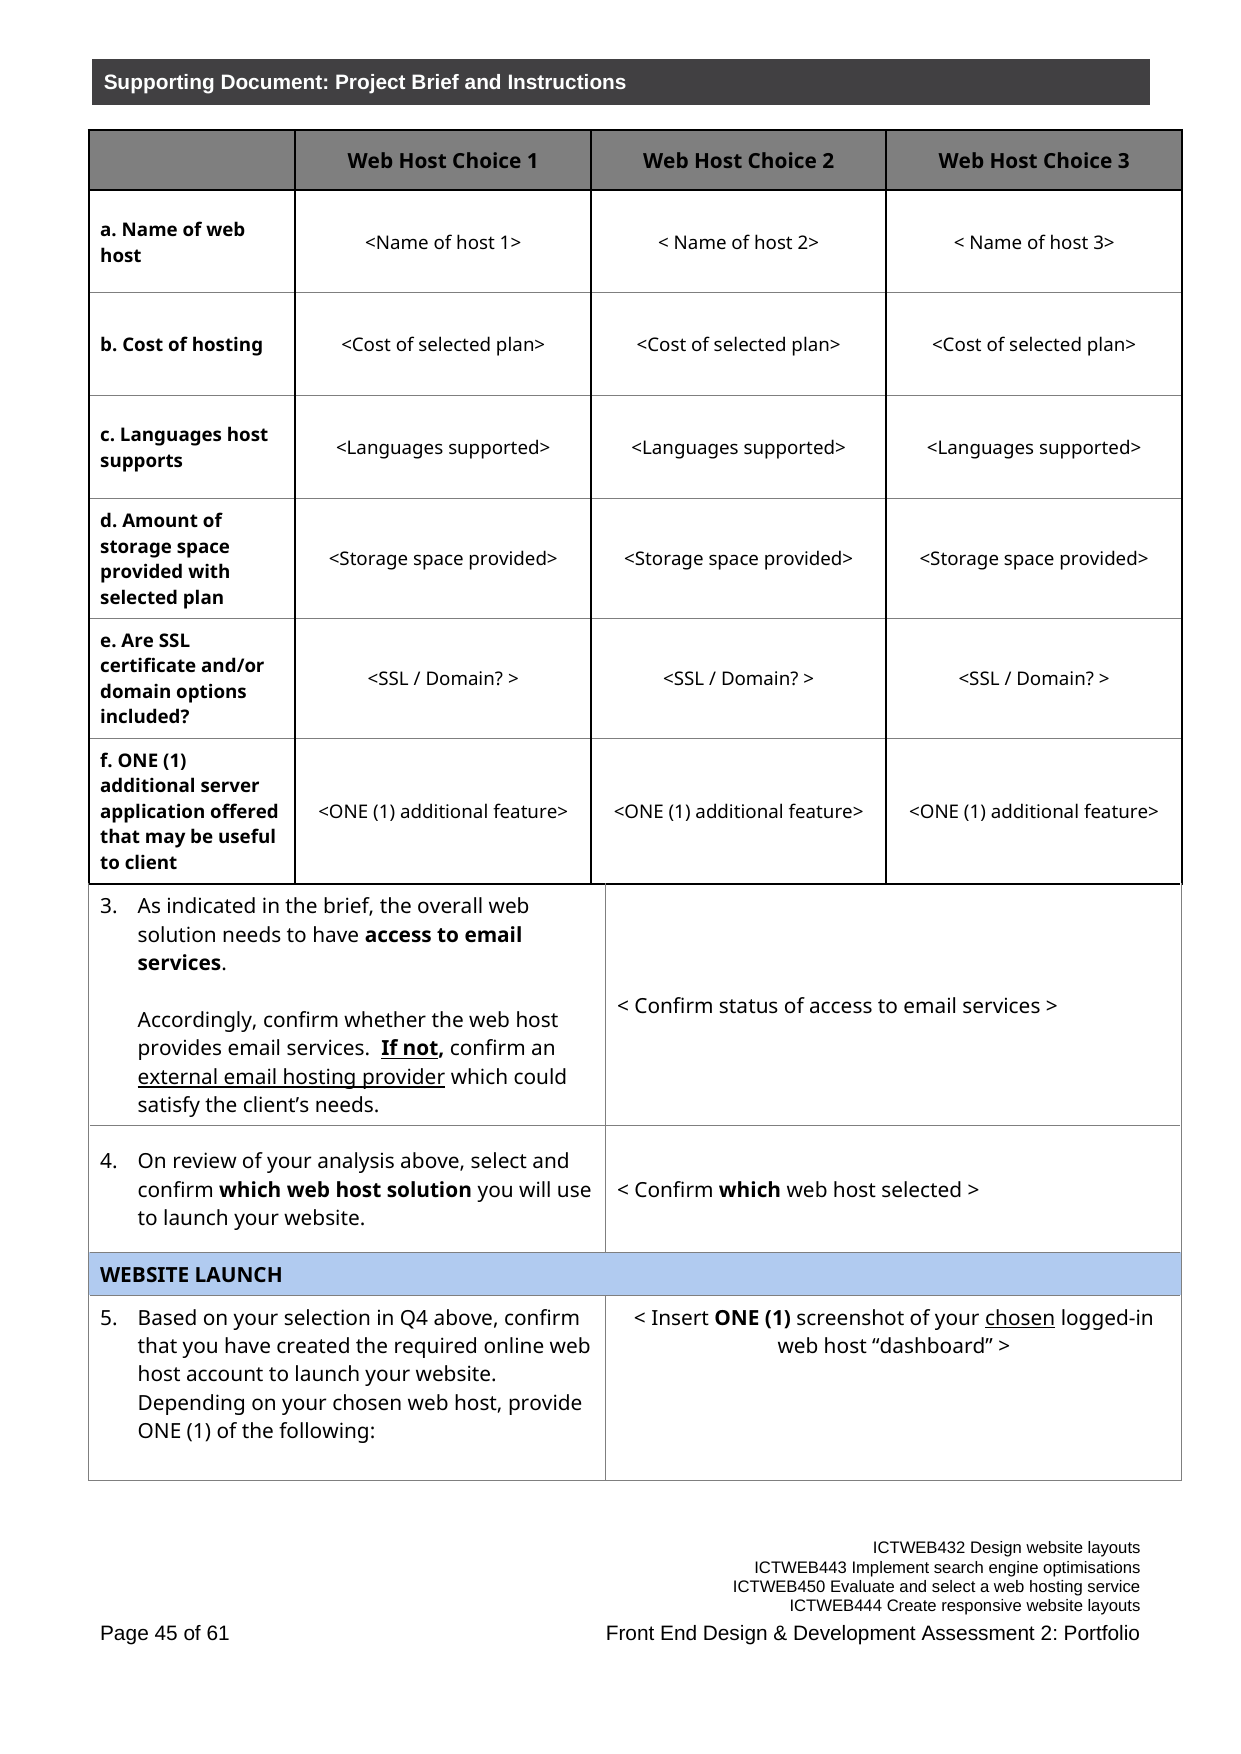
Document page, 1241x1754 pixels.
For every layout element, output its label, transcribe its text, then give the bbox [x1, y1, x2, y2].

table_cell WEBSITE LAUNCH [89, 1252, 1181, 1295]
table_cell <Cost of selected plan> [592, 293, 885, 395]
table_cell <ONE (1) additional feature> [296, 739, 590, 883]
table_cell < Confirm which web host selected > [606, 1125, 1181, 1252]
table_cell <Languages supported> [887, 396, 1181, 498]
table_cell < Name of host 3> [887, 191, 1181, 292]
table_cell <Storage space provided> [296, 499, 590, 618]
table_cell <SSL / Domain? > [592, 619, 885, 738]
table_cell <SSL / Domain? > [296, 619, 590, 738]
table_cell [606, 1295, 1181, 1479]
table_cell <Languages supported> [296, 396, 590, 498]
table_cell Web Host Choice 1 [296, 131, 590, 189]
table_cell b. Cost of hosting [90, 293, 294, 395]
table_cell <Storage space provided> [592, 499, 885, 618]
table_cell <Cost of selected plan> [887, 293, 1181, 395]
table_cell <SSL / Domain? > [887, 619, 1181, 738]
table_cell f. ONE (1) additional server application offered that may be useful to client [90, 739, 294, 883]
table_cell < Confirm status of access to email services > [606, 883, 1181, 1125]
table_cell a. Name of web host [90, 191, 294, 292]
table_cell On review of your analysis above, select and confirm which web host solution you will use to launch your website. [89, 1125, 605, 1252]
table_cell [89, 1295, 605, 1479]
table_cell [90, 131, 294, 189]
table_cell As indicated in the brief, the overall web solution needs to have access to email services. Accordingly, confirm whether the web host provides email services. If not, confirm an external email hosting provider which could satisfy the client’s needs. [89, 885, 605, 1125]
table_cell <ONE (1) additional feature> [592, 739, 885, 883]
table_cell Web Host Choice 2 [592, 131, 885, 189]
table_cell < Name of host 2> [592, 191, 885, 292]
table_cell <Cost of selected plan> [296, 293, 590, 395]
table_cell <Storage space provided> [887, 499, 1181, 618]
table_cell c. Languages host supports [90, 396, 294, 498]
table_cell Web Host Choice 3 [887, 131, 1181, 189]
table_cell <Languages supported> [592, 396, 885, 498]
table_cell <Name of host 1> [296, 191, 590, 292]
table_cell e. Are SSL certificate and/or domain options included? [90, 619, 294, 738]
table_cell d. Amount of storage space provided with selected plan [90, 499, 294, 618]
table_cell <ONE (1) additional feature> [887, 739, 1181, 883]
